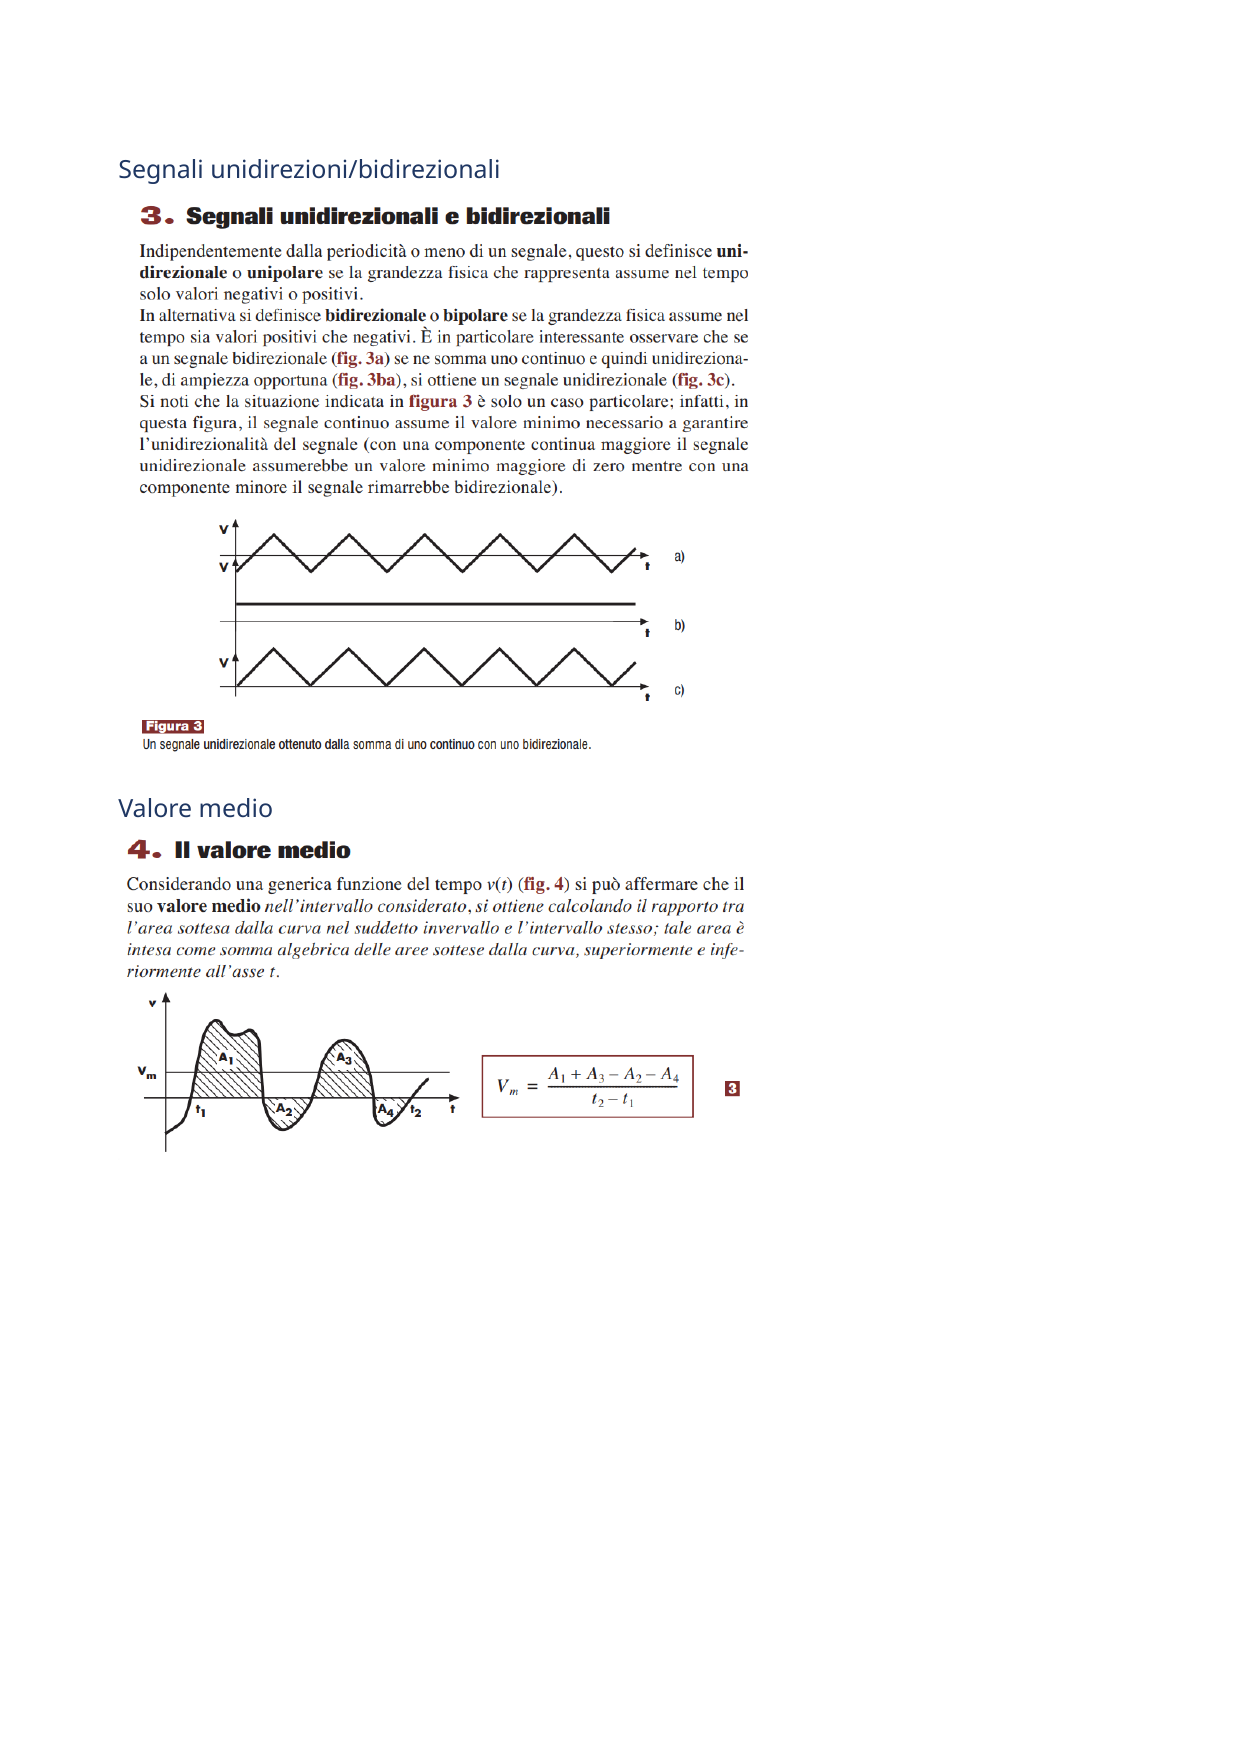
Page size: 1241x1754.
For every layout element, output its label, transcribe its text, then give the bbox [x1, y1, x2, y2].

subtitle Segnali unidirezioni/bidirezionali [118, 152, 1122, 186]
picture [118, 827, 764, 1160]
subtitle Valore medio [118, 791, 1122, 825]
picture [118, 188, 753, 773]
